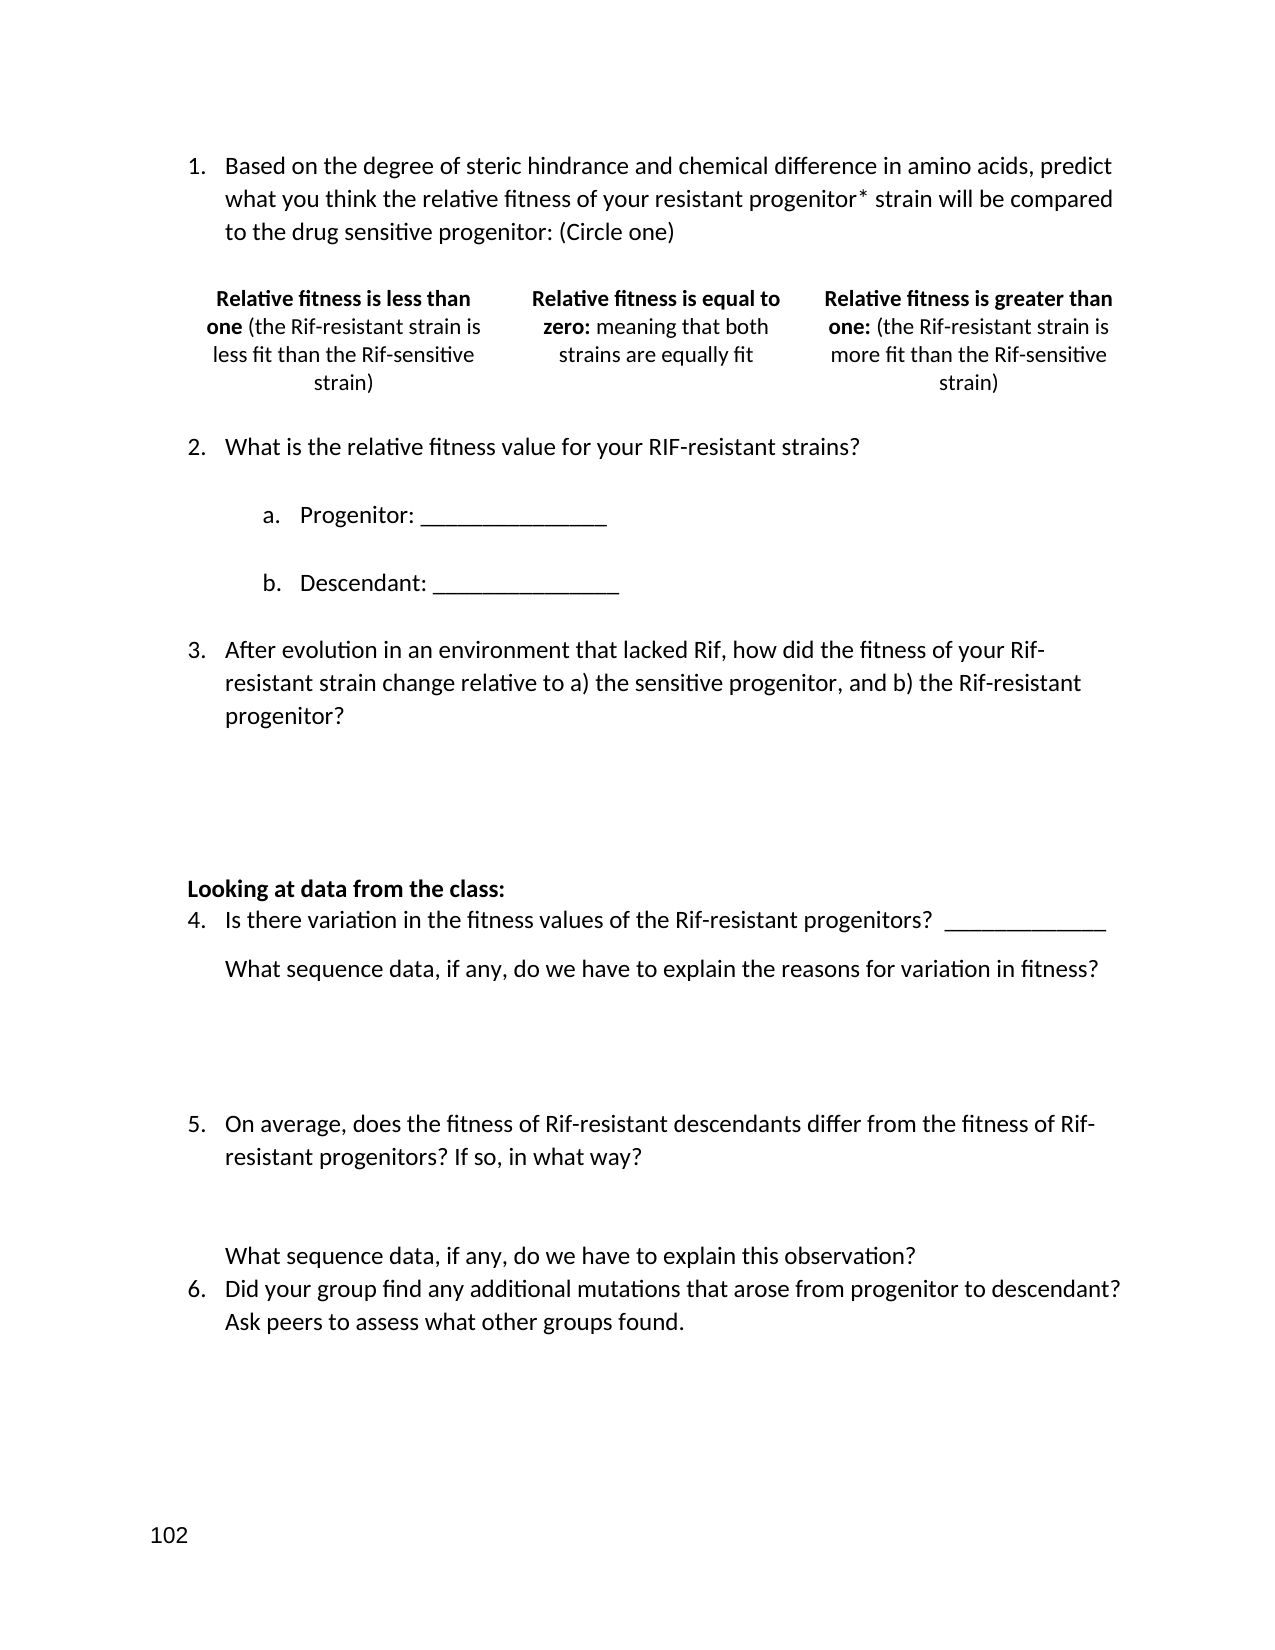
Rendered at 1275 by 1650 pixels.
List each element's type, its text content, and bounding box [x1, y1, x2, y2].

table_header Relative fitness is equal to zero: meaning that both strains are equally fit [500, 284, 812, 396]
list What sequence data, if any, do we have to explain this observation? [225, 1240, 1125, 1271]
list Progenitor: _______________ [262, 499, 1125, 529]
text What sequence data, if any, do we have to explain the reasons for variation in fitness? [225, 953, 1125, 984]
list Is there variation in the fitness values of the Rif-resistant progenitors? _____________ [187, 904, 1125, 934]
list Descendant: _______________ [262, 567, 1125, 597]
list After evolution in an environment that lacked Rif, how did the fitness of your Rif-resistant strain change relative to a) the sensitive progenitor, and b) the Rif-resistant progenitor? [187, 634, 1125, 731]
list What is the relative fitness value for your RIF-resistant strains? [187, 431, 1125, 461]
list On average, does the fitness of Rif-resistant descendants differ from the fitness of Rif-resistant progenitors? If so, in what way? [187, 1108, 1125, 1171]
text Looking at data from the class: [187, 873, 1125, 904]
table_header Relative fitness is greater than one: (the Rif-resistant strain is more fit than the Rif-sensitive strain) [813, 284, 1125, 396]
list Did your group find any additional mutations that arose from progenitor to descendant? Ask peers to assess what other groups found. [187, 1273, 1125, 1336]
list Based on the degree of steric hindrance and chemical difference in amino acids, predict what you think the relative fitness of your resistant progenitor* strain will be compared to the drug sensitive progenitor: (Circle one) [187, 150, 1125, 246]
table_header Relative fitness is less than one (the Rif-resistant strain is less fit than the Rif-sensitive strain) [188, 284, 500, 396]
